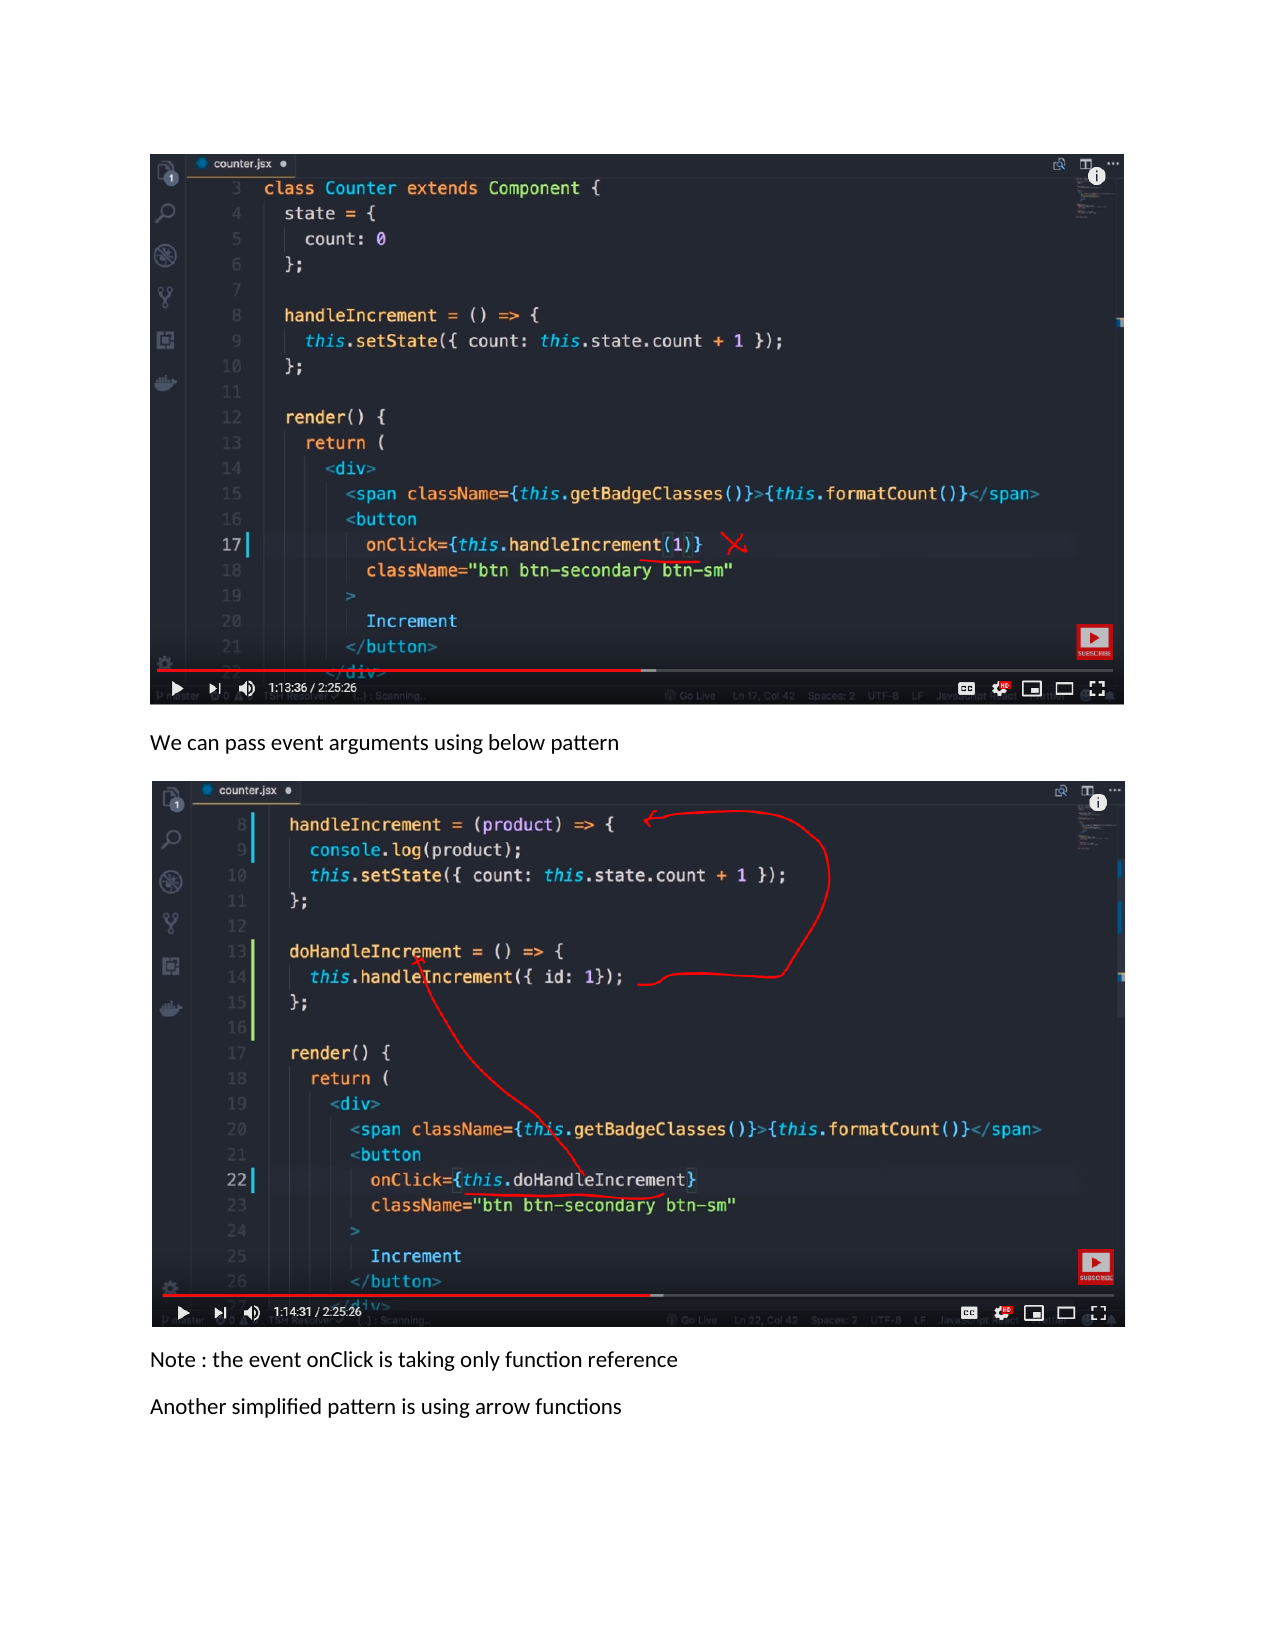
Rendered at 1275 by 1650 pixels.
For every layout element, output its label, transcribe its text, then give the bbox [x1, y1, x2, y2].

text We can pass event arguments using below pattern [150, 728, 1125, 756]
text Another simplified pattern is using arrow functions [150, 1392, 1125, 1420]
text Note : the event onClick is taking only function reference [150, 1345, 1125, 1373]
picture [150, 774, 1125, 1327]
picture [150, 150, 1125, 709]
